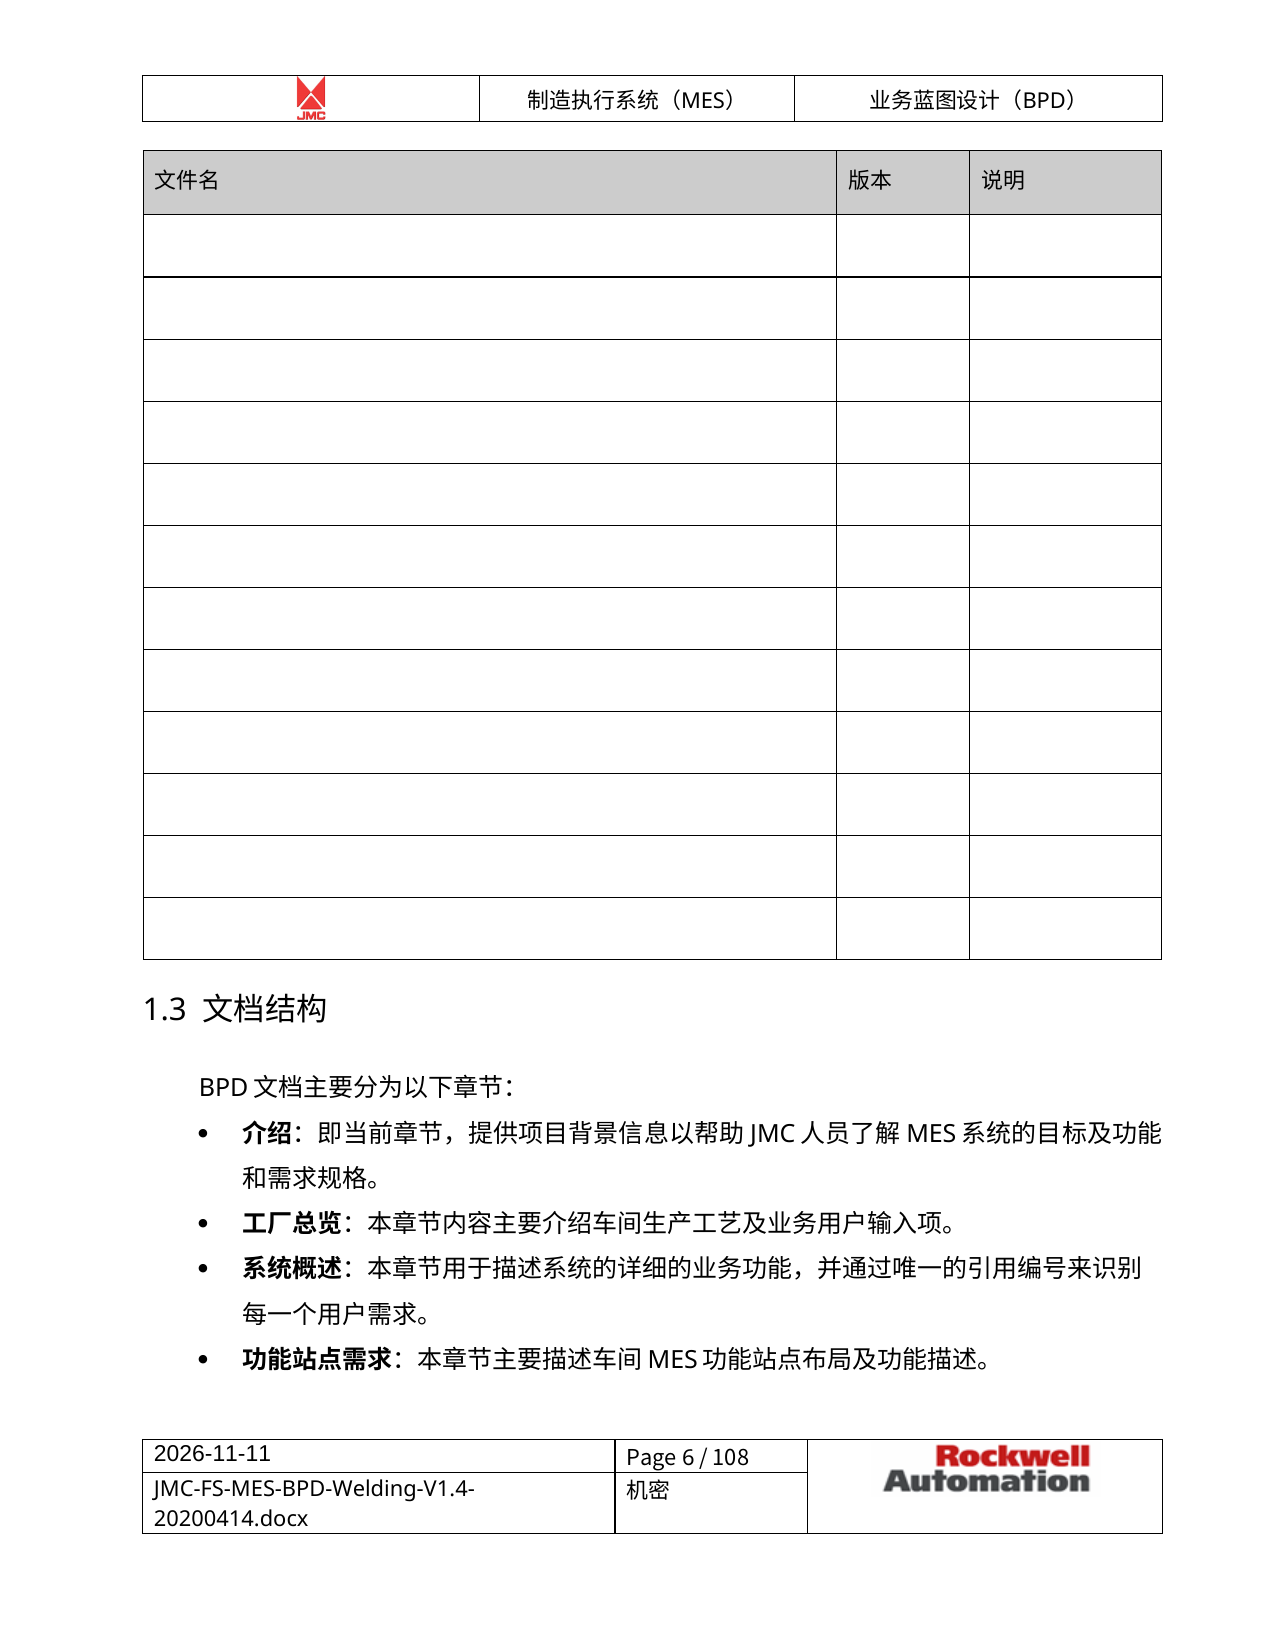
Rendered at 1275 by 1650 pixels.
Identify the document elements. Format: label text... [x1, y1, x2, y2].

table_cell [837, 836, 969, 897]
table_cell [837, 215, 969, 276]
table_cell [970, 774, 1161, 835]
table_cell [970, 898, 1161, 959]
table_header 文件名 [144, 151, 836, 214]
table_cell [837, 340, 969, 401]
table_cell [837, 526, 969, 587]
table_cell [144, 774, 836, 835]
table_cell [144, 340, 836, 401]
table_cell [970, 836, 1161, 897]
table_cell [144, 836, 836, 897]
table_cell [970, 526, 1161, 587]
table_cell [144, 650, 836, 711]
table_cell [144, 278, 836, 338]
table_cell [837, 898, 969, 959]
subtitle 文档结构 [142, 987, 1162, 1030]
list 系统概述：本章节用于描述系统的详细的业务功能，并通过唯一的引用编号来识别每一个用户需求。 [199, 1249, 1162, 1331]
table_cell [837, 774, 969, 835]
table_cell [970, 588, 1161, 649]
picture [868, 1440, 1101, 1497]
picture [296, 76, 326, 121]
table_cell [144, 402, 836, 463]
table_cell [837, 650, 969, 711]
table_cell [837, 402, 969, 463]
table_header 版本 [837, 151, 969, 214]
list 功能站点需求：本章节主要描述车间MES功能站点布局及功能描述。 [199, 1339, 1162, 1376]
table_cell [837, 464, 969, 525]
table_cell [970, 650, 1161, 711]
table_cell [144, 464, 836, 525]
table_cell [970, 712, 1161, 773]
table_header 说明 [970, 151, 1161, 214]
table_cell [144, 712, 836, 773]
table_cell [144, 588, 836, 649]
table_cell [144, 215, 836, 276]
table_cell [970, 340, 1161, 401]
list 工厂总览：本章节内容主要介绍车间生产工艺及业务用户输入项。 [199, 1204, 1162, 1240]
table_cell [144, 898, 836, 959]
table_cell [144, 526, 836, 587]
list 介绍：即当前章节，提供项目背景信息以帮助JMC人员了解MES系统的目标及功能和需求规格。 [199, 1113, 1162, 1194]
table_cell [837, 588, 969, 649]
table_cell [970, 402, 1161, 463]
table_cell [837, 278, 969, 338]
table_cell [970, 215, 1161, 276]
table_cell [837, 712, 969, 773]
text BPD文档主要分为以下章节： [142, 1068, 1162, 1104]
table_cell [970, 278, 1161, 338]
table_cell [970, 464, 1161, 525]
